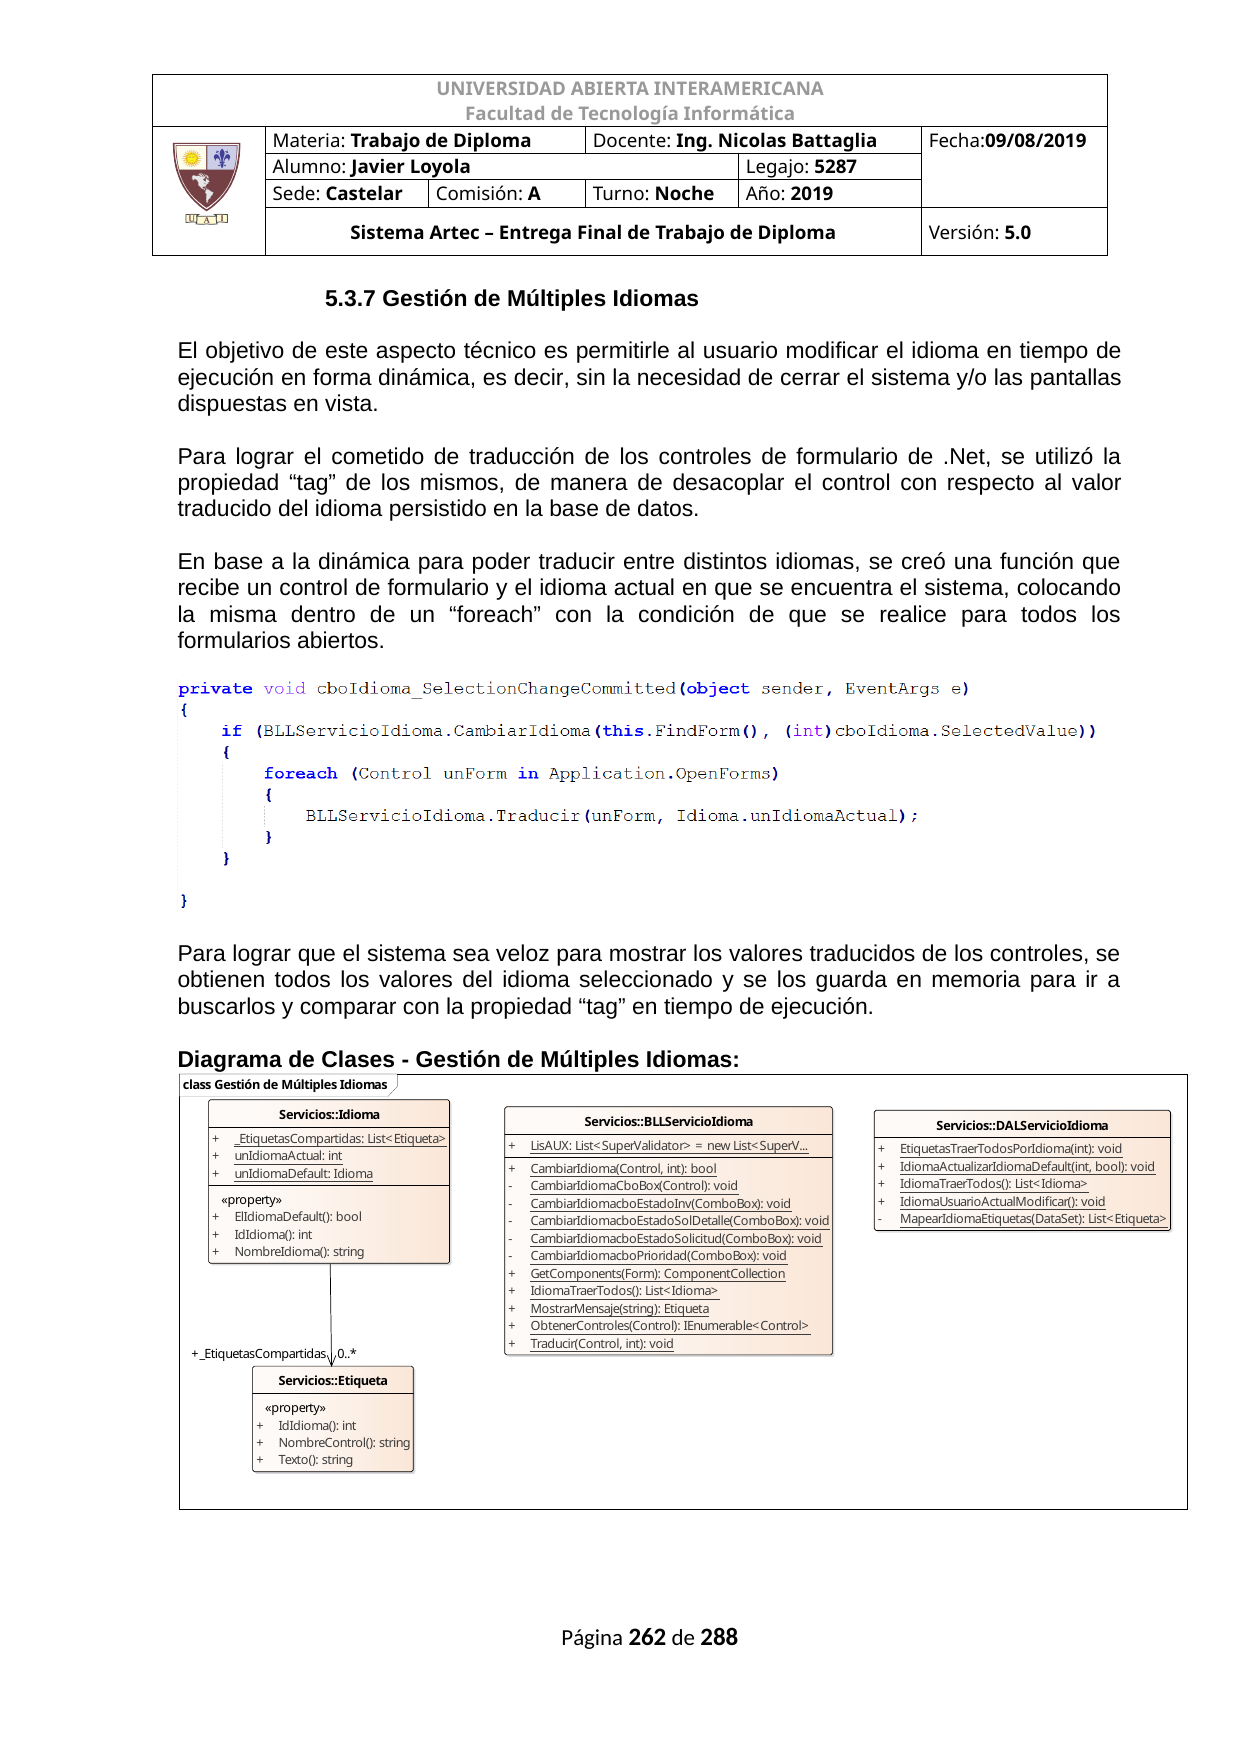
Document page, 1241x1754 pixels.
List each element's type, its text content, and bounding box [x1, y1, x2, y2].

text Diagrama de Clases - Gestión de Múltiples Idiomas: [177, 1046, 1122, 1072]
picture [177, 679, 1098, 914]
text El objetivo de este aspecto técnico es permitirle al usuario modificar el idioma en tiempo de ejecución en forma dinámica, es decir, sin la necesidad de cerrar el sistema y/o las pantallas dispuestas en vista. [177, 337, 1122, 416]
text En base a la dinámica para poder traducir entre distintos idiomas, se creó una función que recibe un control de formulario y el idioma actual en que se encuentra el sistema, colocando la misma dentro de un “foreach” con la condición de que se realice para todos los formularios abiertos. [177, 548, 1122, 653]
text Para lograr el cometido de traducción de los controles de formulario de .Net, se utilizó la propiedad “tag” de los mismos, de manera de desacoplar el control con respecto al valor traducido del idioma persistido en la base de datos. [177, 443, 1122, 522]
text Para lograr que el sistema sea veloz para mostrar los valores traducidos de los controles, se obtienen todos los valores del idioma seleccionado y se los guarda en memoria para ir a buscarlos y comparar con la propiedad “tag” en tiempo de ejecución. [177, 940, 1122, 1019]
text 5.3.7 Gestión de Múltiples Idiomas [325, 284, 1122, 311]
picture [157, 136, 257, 228]
